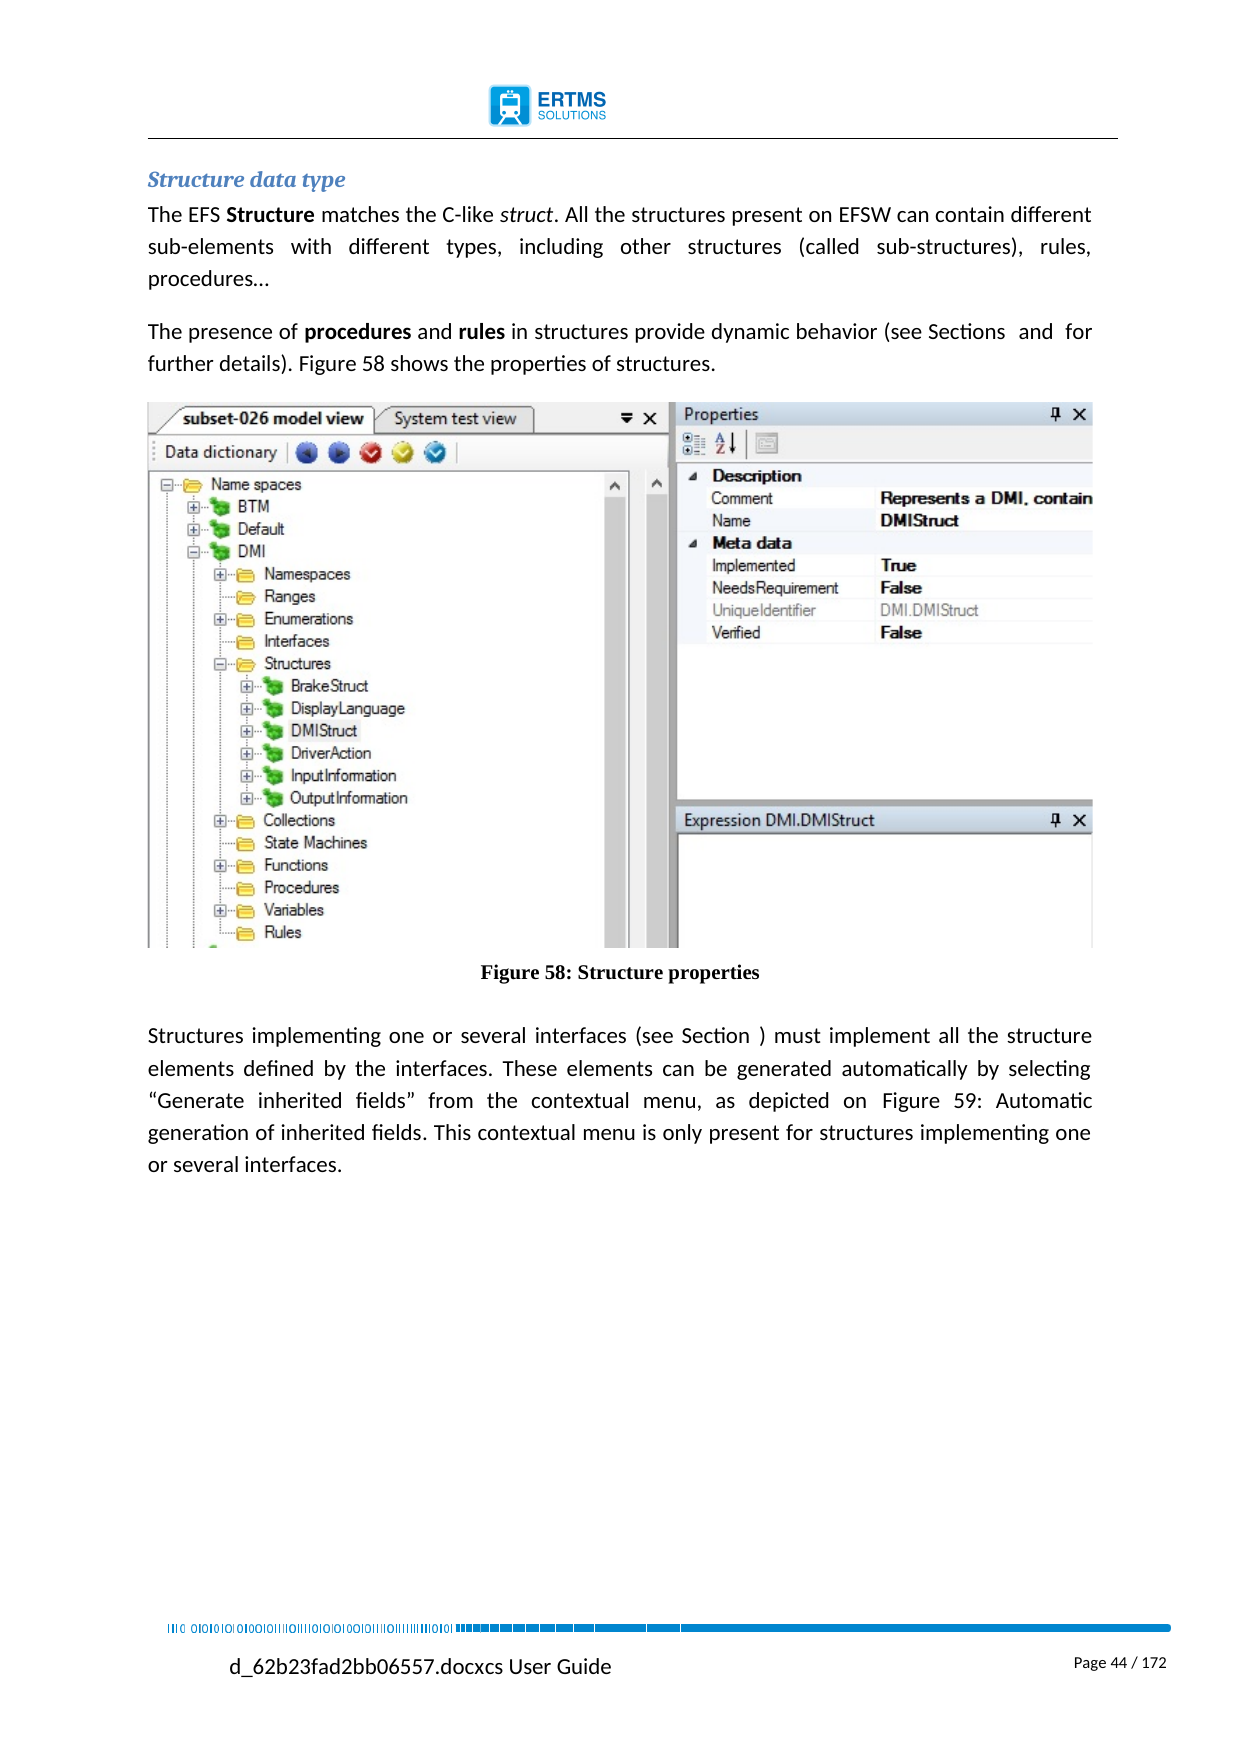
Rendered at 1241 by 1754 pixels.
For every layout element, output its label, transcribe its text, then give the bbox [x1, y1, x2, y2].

picture [147, 402, 1093, 948]
text The EFS Structure matches the C-like struct. All the structures present on EFSW can contain different sub-elements with different types, including other structures (called sub-structures), rules, procedures… [148, 200, 1093, 292]
text Structures implementing one or several interfaces (see Section 0) must implement all the structure elements defined by the interfaces. These elements can be generated automatically by selecting “Generate inherited fields” from the contextual menu, as depicted on Figure 59: Automatic generation of inherited fields. This contextual menu is only present for structures implementing one or several interfaces. [148, 1022, 1093, 1178]
text The presence of procedures and rules in structures provide dynamic behavior (see Sections 0 and 0 for further details). Figure 58 shows the properties of structures. [148, 317, 1093, 377]
text Figure 58: Structure properties [148, 960, 1093, 984]
picture [167, 1624, 1171, 1633]
picture [477, 73, 617, 138]
subtitle Structure data type [148, 167, 1093, 193]
